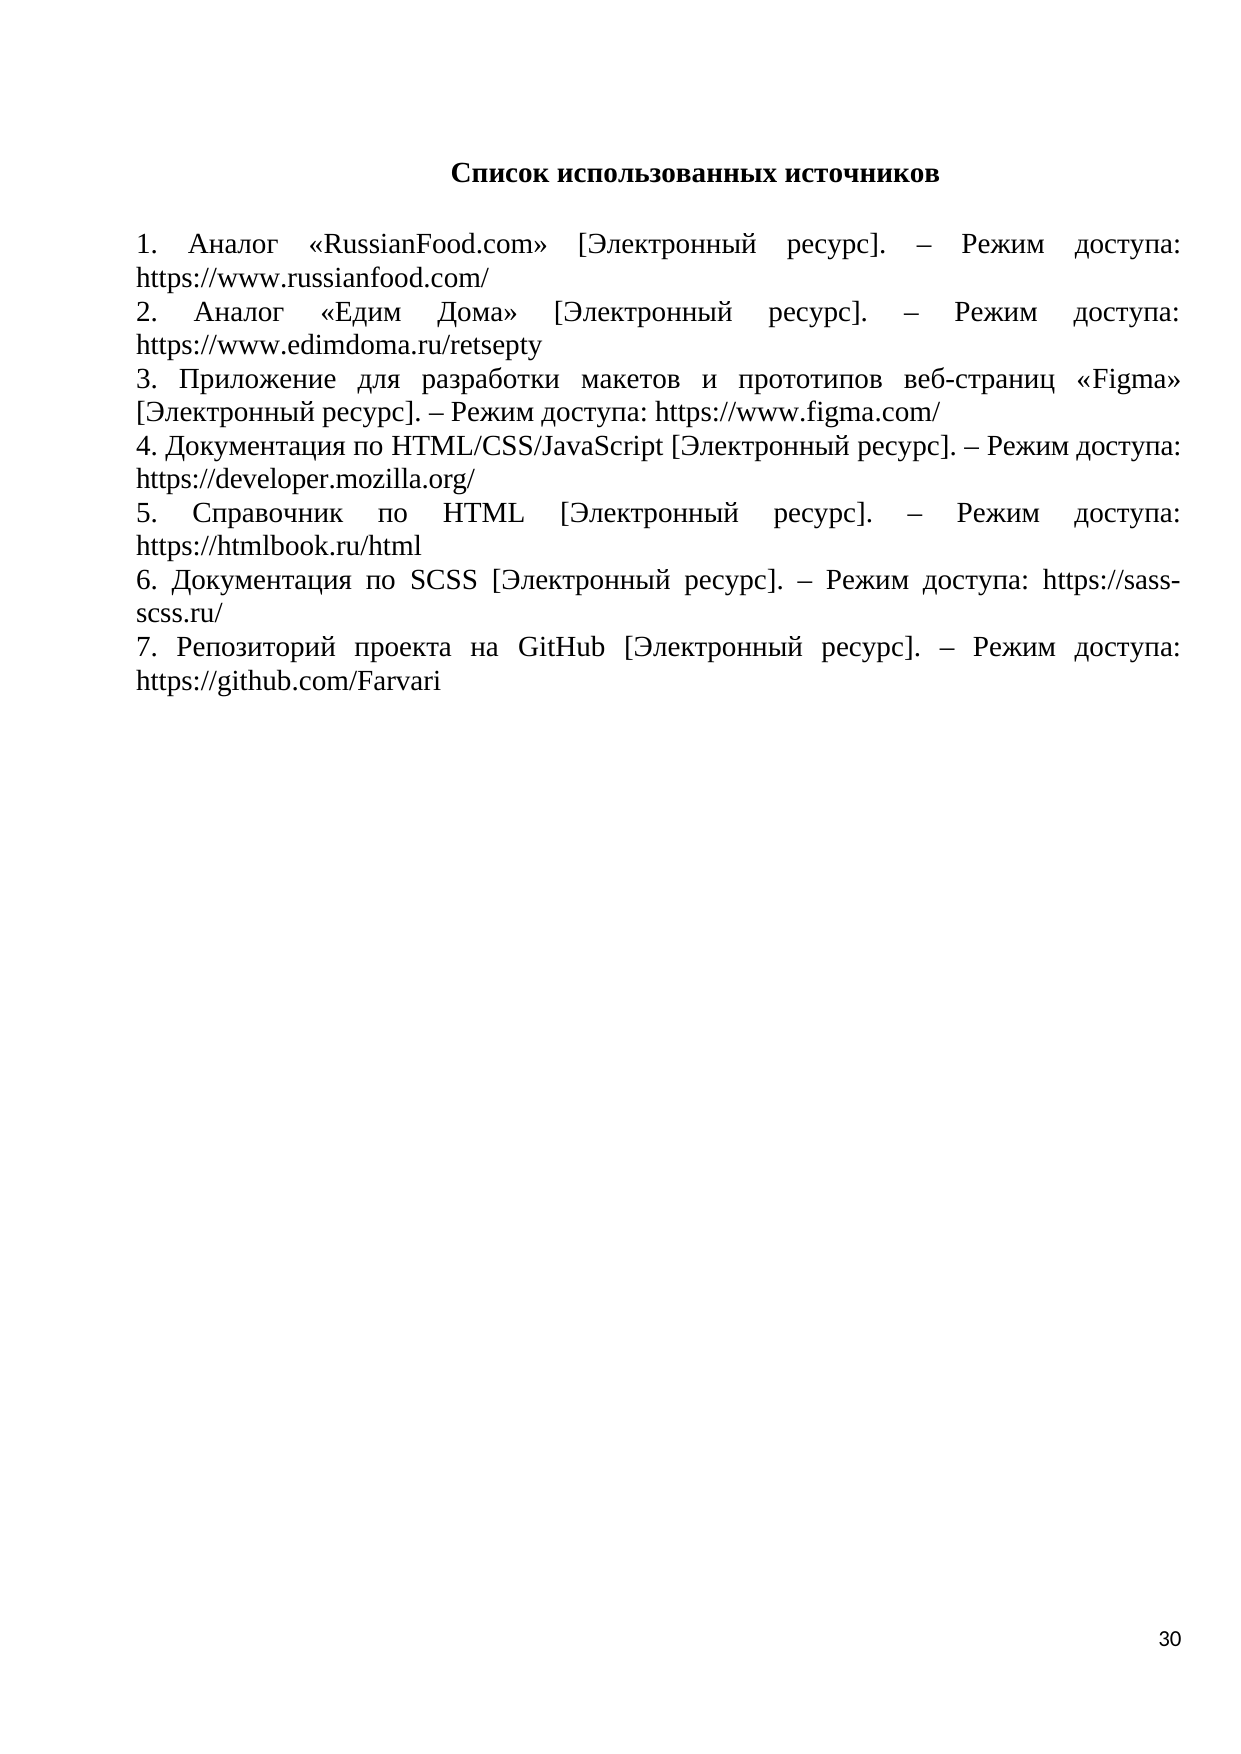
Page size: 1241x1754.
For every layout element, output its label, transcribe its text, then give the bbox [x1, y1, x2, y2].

text 3. Приложение для разработки макетов и прототипов веб-страниц «Figma» [Электронный ресурс]. – Режим доступа: https://www.figma.com/ [136, 361, 1181, 428]
text 1. Аналог «RussianFood.com» [Электронный ресурс]. – Режим доступа: https://www.russianfood.com/ [136, 227, 1181, 294]
text 5. Справочник по HTML [Электронный ресурс]. – Режим доступа: https://htmlbook.ru/html [136, 495, 1181, 562]
text 2. Аналог «Едим Дома» [Электронный ресурс]. – Режим доступа: https://www.edimdoma.ru/retsepty [136, 294, 1181, 361]
text 7. Репозиторий проекта на GitHub [Электронный ресурс]. – Режим доступа: https://github.com/Farvari [136, 629, 1181, 696]
text 4. Документация по HTML/CSS/JavaScript [Электронный ресурс]. – Режим доступа: https://developer.mozilla.org/ [136, 428, 1181, 495]
text 6. Документация по SCSS [Электронный ресурс]. – Режим доступа: https://sass-scss.ru/ [136, 562, 1181, 629]
text Список использованных источников [136, 156, 1181, 189]
